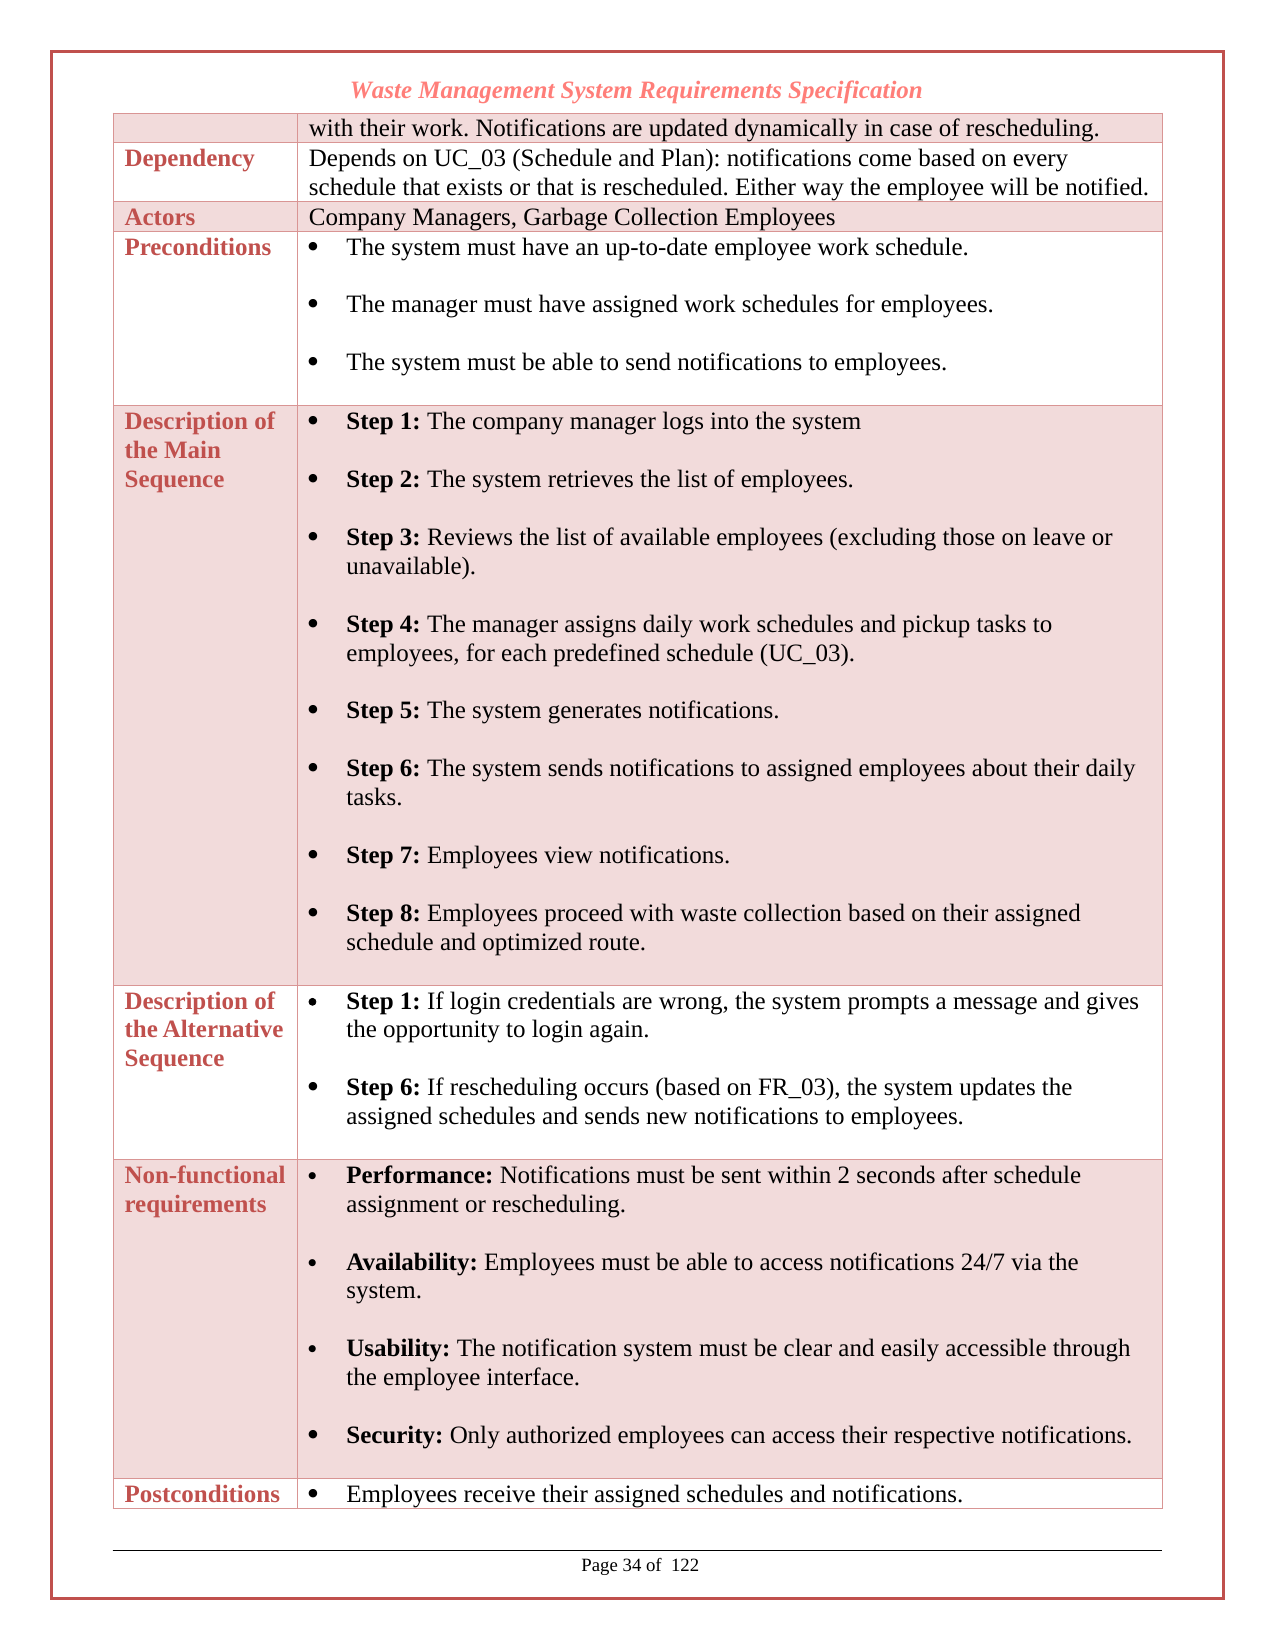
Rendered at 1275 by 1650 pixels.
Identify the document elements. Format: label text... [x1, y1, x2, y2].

table_cell Company Managers, Garbage Collection Employees [298, 202, 1162, 231]
table_cell Dependency [114, 143, 297, 201]
table_cell Actors [114, 202, 297, 231]
table_cell Description of the Main Sequence [114, 406, 297, 985]
table_cell Summary [114, 114, 297, 142]
table_cell Performance: Notifications must be sent within 2 seconds after schedule assignment or rescheduling. Availability: Employees must be able to access notifications 24/7 via the system. Usability: The notification system must be clear and easily accessible through the employee interface. Security: Only authorized employees can access their respective notifications. [298, 1160, 1162, 1478]
table_cell Step 1: The company manager logs into the system Step 2: The system retrieves the list of employees. Step 3: Reviews the list of available employees (excluding those on leave or unavailable). Step 4: The manager assigns daily work schedules and pickup tasks to employees, for each predefined schedule (UC_03). Step 5: The system generates notifications. Step 6: The system sends notifications to assigned employees about their daily tasks. Step 7: Employees view notifications. Step 8: Employees proceed with waste collection based on their assigned schedule and optimized route. [298, 406, 1162, 985]
table_cell Step 1: If login credentials are wrong, the system prompts a message and gives the opportunity to login again. Step 6: If rescheduling occurs (based on FR_03), the system updates the assigned schedules and sends new notifications to employees. [298, 986, 1162, 1159]
table_cell Preconditions [114, 232, 297, 405]
table_cell Postconditions [114, 1479, 297, 1508]
table_cell Non-functional requirements [114, 1160, 297, 1478]
table_cell The system must have an up-to-date employee work schedule. The manager must have assigned work schedules for employees. The system must be able to send notifications to employees. [298, 232, 1162, 405]
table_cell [298, 114, 1162, 142]
table_cell Depends on UC_03 (Schedule and Plan): notifications come based on every schedule that exists or that is rescheduled. Either way the employee will be notified. [298, 143, 1162, 201]
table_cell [298, 1479, 1162, 1508]
table_cell Description of the Alternative Sequence [114, 986, 297, 1159]
